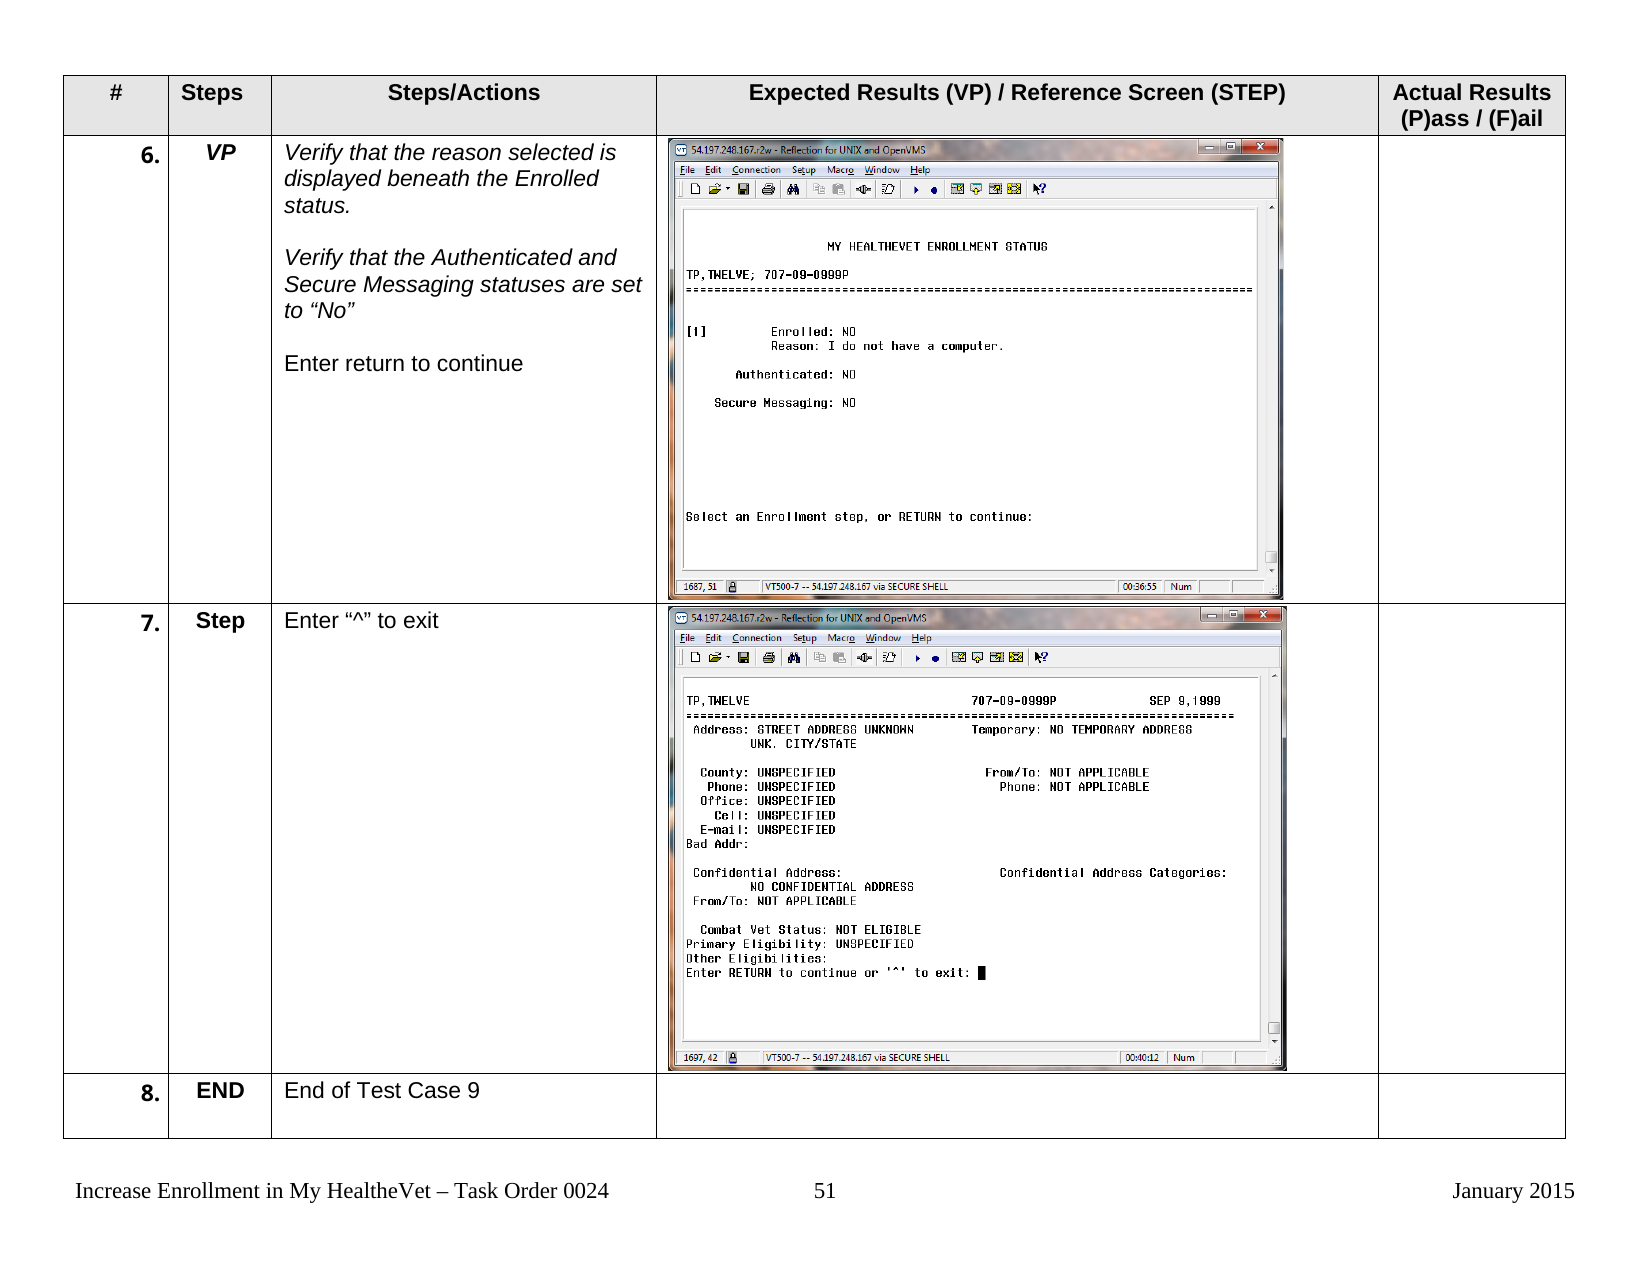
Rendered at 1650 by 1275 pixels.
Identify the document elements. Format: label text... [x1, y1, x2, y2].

table_cell [64, 604, 168, 1073]
picture [668, 138, 1284, 600]
table_header Expected Results (VP) / Reference Screen (STEP) [657, 76, 1378, 135]
table_header Actual Results (P)ass / (F)ail [1379, 76, 1565, 135]
table_cell END [169, 1074, 271, 1138]
table_header Steps [169, 76, 271, 135]
table_cell [1379, 604, 1565, 1073]
table_cell [64, 1074, 168, 1138]
table_cell [1379, 1074, 1565, 1138]
table_cell [64, 136, 168, 603]
table_cell [1379, 136, 1565, 603]
table_cell [657, 136, 1378, 603]
table_cell Enter “^” to exit [272, 604, 656, 1073]
table_cell End of Test Case 9 [272, 1074, 656, 1138]
table_cell Step [169, 604, 271, 1073]
table_cell [657, 604, 1378, 1073]
table_cell VP [169, 136, 271, 603]
table_header # [64, 76, 168, 135]
picture [668, 606, 1287, 1071]
table_cell Verify that the reason selected is displayed beneath the Enrolled status. Verify that the Authenticated and Secure Messaging statuses are set to “No” Enter return to continue [272, 136, 656, 603]
table_header Steps/Actions [272, 76, 656, 135]
table_cell [657, 1074, 1378, 1138]
